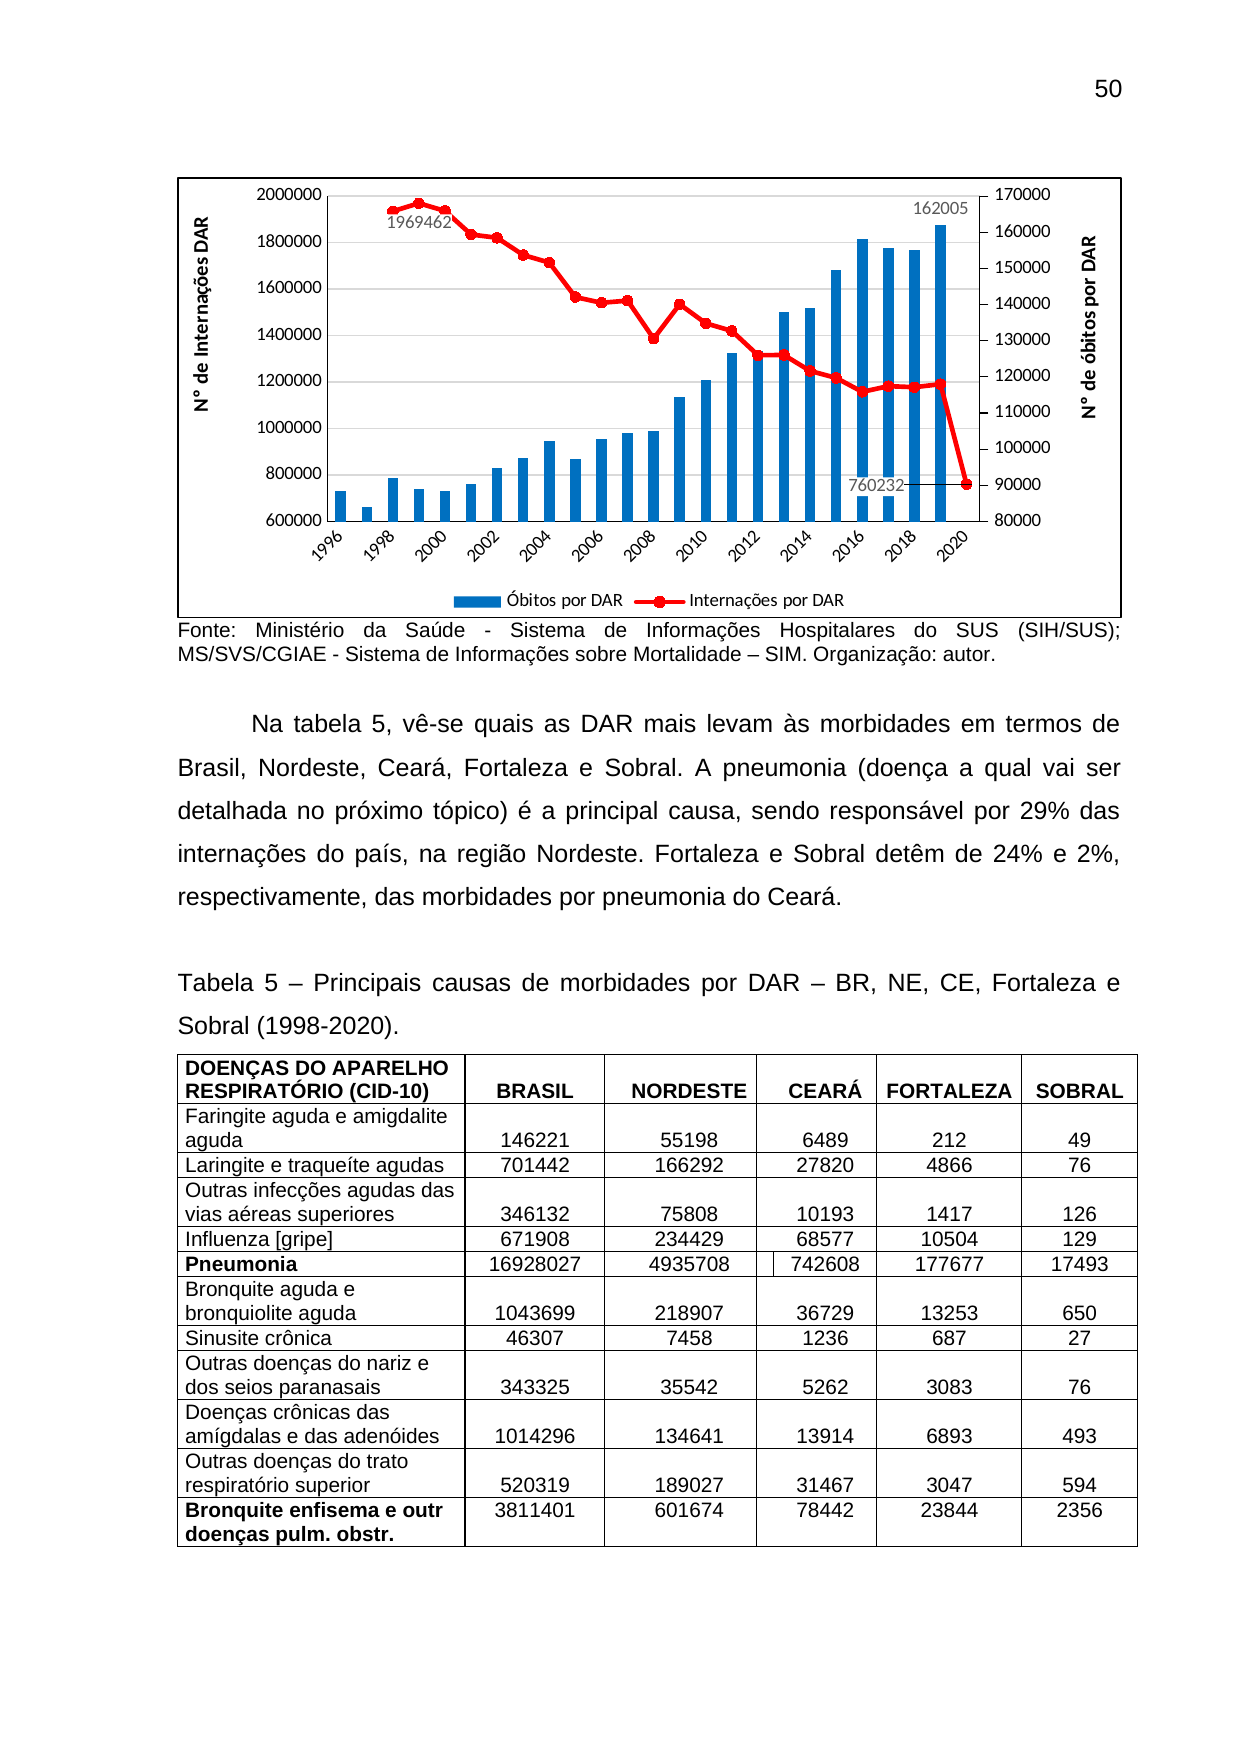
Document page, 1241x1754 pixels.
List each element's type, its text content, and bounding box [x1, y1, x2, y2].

table_cell 671908 [466, 1227, 604, 1251]
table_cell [178, 1498, 464, 1546]
table_cell 27 [1022, 1326, 1137, 1350]
table_cell Pneumonia [178, 1252, 464, 1276]
table_cell Outras doenças do trato respiratório superior [178, 1449, 464, 1497]
table_cell [605, 1227, 621, 1251]
table_cell 493 [1022, 1400, 1137, 1448]
table_cell 13253 [877, 1277, 1021, 1325]
table_cell 3811401 [466, 1498, 604, 1546]
table_header FORTALEZA [877, 1055, 1021, 1103]
table_cell Laringite e traqueíte agudas [178, 1153, 464, 1177]
table_cell 76 [1022, 1351, 1137, 1399]
table_header [757, 1055, 773, 1103]
table_cell 1417 [877, 1178, 1021, 1226]
table_cell 189027 [621, 1449, 756, 1497]
table_cell 5262 [774, 1351, 876, 1399]
table_cell 36729 [774, 1277, 876, 1325]
table_cell [605, 1498, 621, 1546]
table_cell 76 [1022, 1153, 1137, 1177]
table_cell 49 [1022, 1104, 1137, 1152]
table_cell [757, 1104, 773, 1152]
table_header NORDESTE [621, 1055, 756, 1103]
table_cell 4866 [877, 1153, 1021, 1177]
table_cell [757, 1326, 773, 1350]
table_cell [757, 1227, 773, 1251]
table_cell [605, 1252, 621, 1276]
table_cell 4935708 [621, 1252, 756, 1276]
table_cell 35542 [621, 1351, 756, 1399]
table_cell 3047 [877, 1449, 1021, 1497]
table_cell 55198 [621, 1104, 756, 1152]
table_cell 31467 [774, 1449, 876, 1497]
table_cell 16928027 [466, 1252, 604, 1276]
text Tabela 5 – Principais causas de morbidades por DAR – BR, NE, CE, Fortaleza e Sobral (1998-2020). [177, 968, 1122, 1040]
table_cell 3083 [877, 1351, 1021, 1399]
table_cell 1014296 [466, 1400, 604, 1448]
table_cell 126 [1022, 1178, 1137, 1226]
table_cell 75808 [621, 1178, 756, 1226]
table_cell 10504 [877, 1227, 1021, 1251]
table_cell [605, 1326, 621, 1350]
table_cell 17493 [1022, 1252, 1137, 1276]
table_cell [605, 1104, 621, 1152]
table_cell [605, 1449, 621, 1497]
table_cell Outras infecções agudas das vias aéreas superiores [178, 1178, 464, 1226]
table_cell [605, 1400, 621, 1448]
table_cell Outras doenças do nariz e dos seios paranasais [178, 1351, 464, 1399]
table_header SOBRAL [1022, 1055, 1137, 1103]
table_cell Doenças crônicas das amígdalas e das adenóides [178, 1400, 464, 1448]
table_cell 520319 [466, 1449, 604, 1497]
table_cell 146221 [466, 1104, 604, 1152]
table_cell Faringite aguda e amigdalite aguda [178, 1104, 464, 1152]
table_cell [757, 1277, 773, 1325]
table_cell [757, 1498, 773, 1546]
table_cell 594 [1022, 1449, 1137, 1497]
table_cell [605, 1351, 621, 1399]
table_cell 234429 [621, 1227, 756, 1251]
table_cell [605, 1178, 621, 1226]
text Fonte: Ministério da Saúde - Sistema de Informações Hospitalares do SUS (SIH/SUS); MS/SVS/CGIAE - Sistema de Informações sobre Mortalidade – SIM. Organização: autor. [177, 642, 1122, 666]
table_cell Influenza [gripe] [178, 1227, 464, 1251]
table_cell [757, 1252, 773, 1276]
table_cell [757, 1153, 773, 1177]
table_cell 742608 [774, 1252, 876, 1276]
table_cell 134641 [621, 1400, 756, 1448]
table_cell 166292 [621, 1153, 756, 1177]
table_cell [757, 1178, 773, 1226]
table_cell 129 [1022, 1227, 1137, 1251]
table_cell 6489 [774, 1104, 876, 1152]
table_cell [757, 1400, 773, 1448]
table_cell 1236 [774, 1326, 876, 1350]
table_cell Sinusite crônica [178, 1326, 464, 1350]
table_cell 78442 [774, 1498, 876, 1546]
table_cell 7458 [621, 1326, 756, 1350]
table_cell [757, 1449, 773, 1497]
table_cell 701442 [466, 1153, 604, 1177]
table_cell [757, 1351, 773, 1399]
table_cell 346132 [466, 1178, 604, 1226]
table_cell 46307 [466, 1326, 604, 1350]
table_cell 212 [877, 1104, 1021, 1152]
table_cell 2356 [1022, 1498, 1137, 1546]
table_cell 10193 [774, 1178, 876, 1226]
table_cell [605, 1277, 621, 1325]
table_cell Bronquite aguda e bronquiolite aguda [178, 1277, 464, 1325]
table_cell 13914 [774, 1400, 876, 1448]
table_cell 27820 [774, 1153, 876, 1177]
table_cell 343325 [466, 1351, 604, 1399]
table_cell 1043699 [466, 1277, 604, 1325]
table_header CEARÁ [774, 1055, 876, 1103]
text Na tabela 5, vê-se quais as DAR mais levam às morbidades em termos de Brasil, Nordeste, Ceará, Fortaleza e Sobral. A pneumonia (doença a qual vai ser detalhada no próximo tópico) é a principal causa, sendo responsável por 29% das internações do país, na região Nordeste. Fortaleza e Sobral detêm de 24% e 2%, respectivamente, das morbidades por pneumonia do Ceará. [177, 709, 1122, 911]
table_cell 601674 [621, 1498, 756, 1546]
table_cell 650 [1022, 1277, 1137, 1325]
table_cell 177677 [877, 1252, 1021, 1276]
table_cell [605, 1153, 621, 1177]
table_header [605, 1055, 621, 1103]
table_header BRASIL [466, 1055, 604, 1103]
table_cell 6893 [877, 1400, 1021, 1448]
table_cell 68577 [774, 1227, 876, 1251]
table_cell 687 [877, 1326, 1021, 1350]
table_header DOENÇAS DO APARELHO RESPIRATÓRIO (CID-10) [178, 1055, 464, 1103]
table_cell 23844 [877, 1498, 1021, 1546]
table_cell 218907 [621, 1277, 756, 1325]
